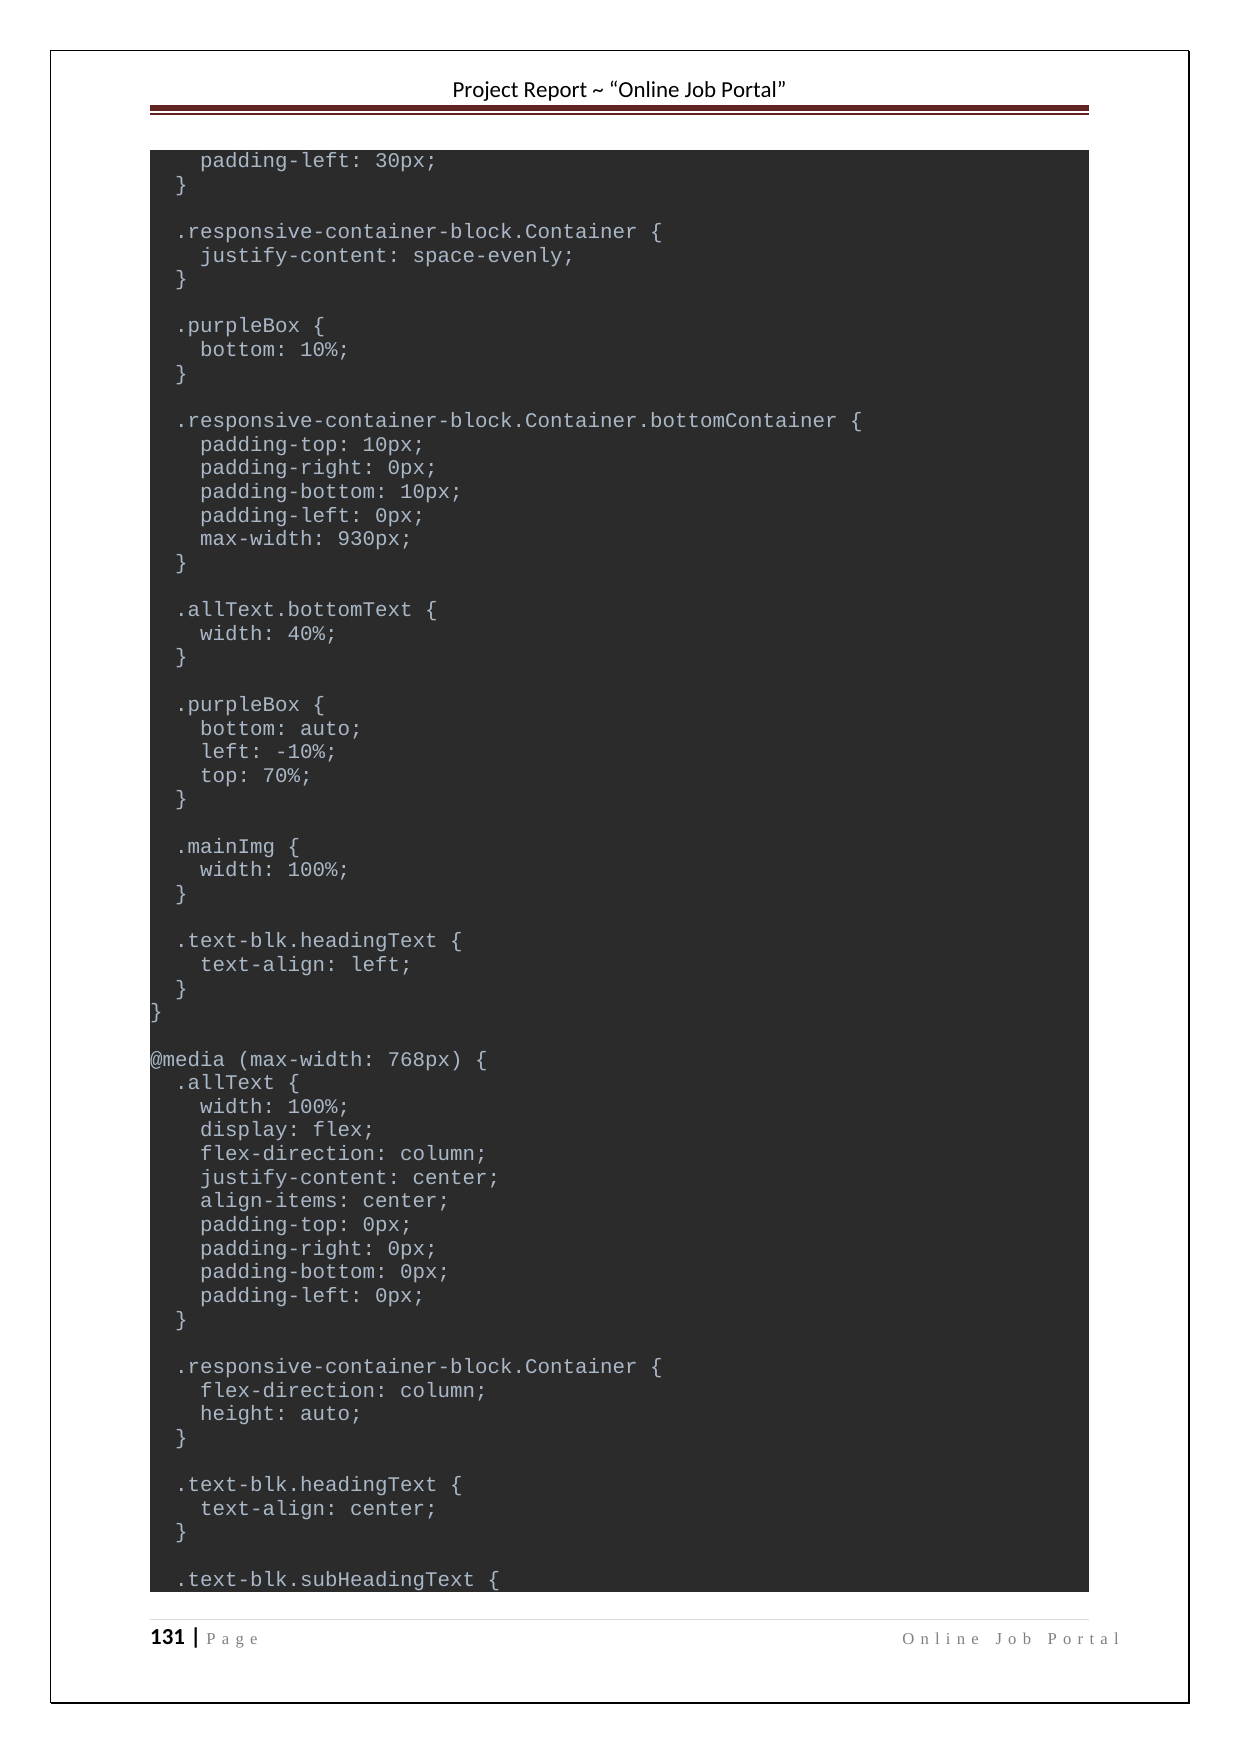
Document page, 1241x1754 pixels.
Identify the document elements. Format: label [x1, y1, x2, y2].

text [150, 150, 1089, 1592]
